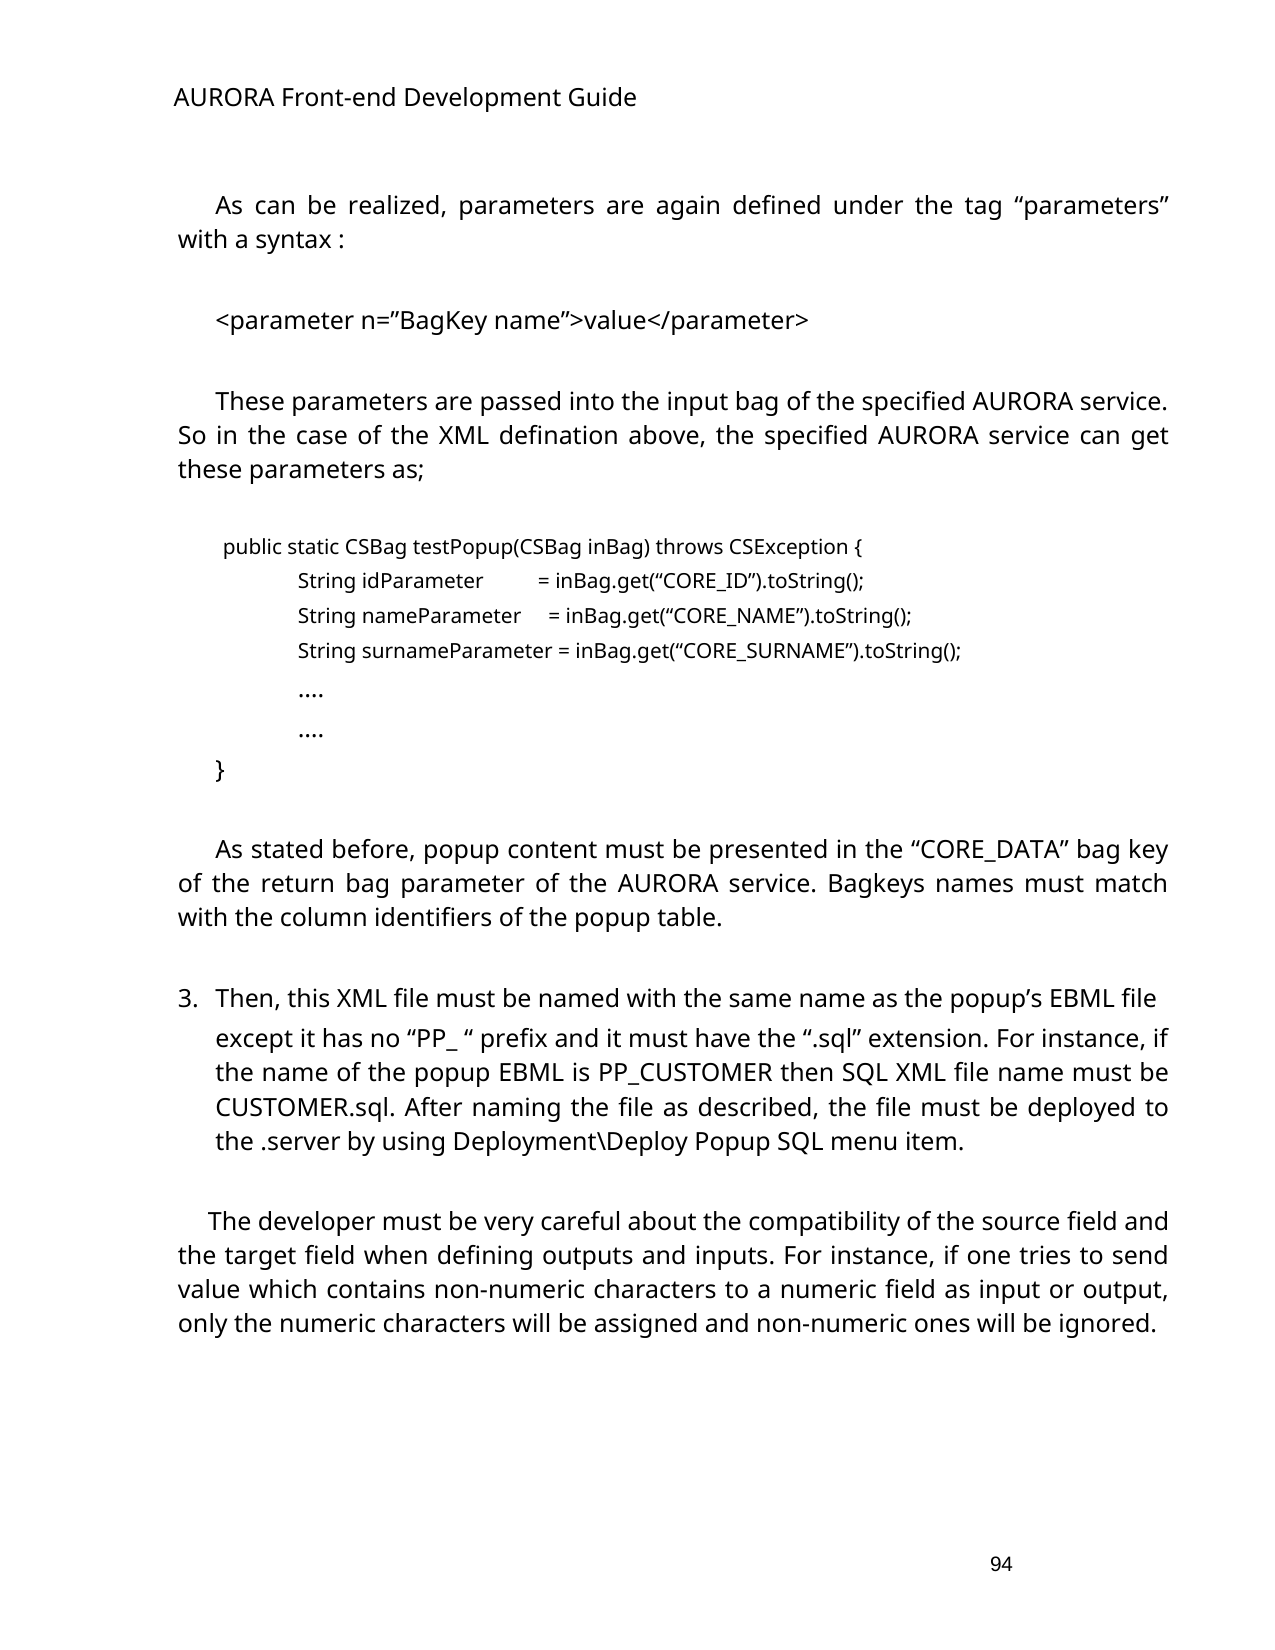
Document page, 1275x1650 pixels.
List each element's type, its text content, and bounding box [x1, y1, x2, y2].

text <parameter n=”BagKey name”>value</parameter> [178, 303, 1170, 337]
text String surnameParameter = inBag.get(“CORE_SURNAME”).toString(); [223, 636, 1170, 664]
text String idParameter = inBag.get(“CORE_ID”).toString(); [223, 567, 1170, 595]
text As stated before, popup content must be presented in the “CORE_DATA” bag key of the return bag parameter of the AURORA service. Bagkeys names must match with the column identifiers of the popup table. [178, 832, 1170, 934]
text String nameParameter = inBag.get(“CORE_NAME”).toString(); [223, 601, 1170, 630]
list Then, this XML file must be named with the same name as the popup’s EBML file [178, 981, 1170, 1015]
text The developer must be very careful about the compatibility of the source field and the target field when defining outputs and inputs. For instance, if one tries to send value which contains non-numeric characters to a numeric field as input or output, only the numeric characters will be assigned and non-numeric ones will be ignored. [178, 1204, 1170, 1340]
text except it has no “PP_ “ prefix and it must have the “.sql” extension. For instance, if the name of the popup EBML is PP_CUSTOMER then SQL XML file name must be CUSTOMER.sql. After naming the file as described, the file must be deployed to the .server by using Deployment\Deploy Popup SQL menu item. [215, 1021, 1170, 1157]
text As can be realized, parameters are again defined under the tag “parameters” with a syntax : [178, 188, 1170, 256]
text …. [178, 671, 1170, 705]
text } [178, 751, 1170, 785]
text public static CSBag testPopup(CSBag inBag) throws CSException { [223, 532, 1170, 560]
text …. [178, 711, 1170, 745]
text These parameters are passed into the input bag of the specified AURORA service. So in the case of the XML defination above, the specified AURORA service can get these parameters as; [178, 383, 1170, 485]
